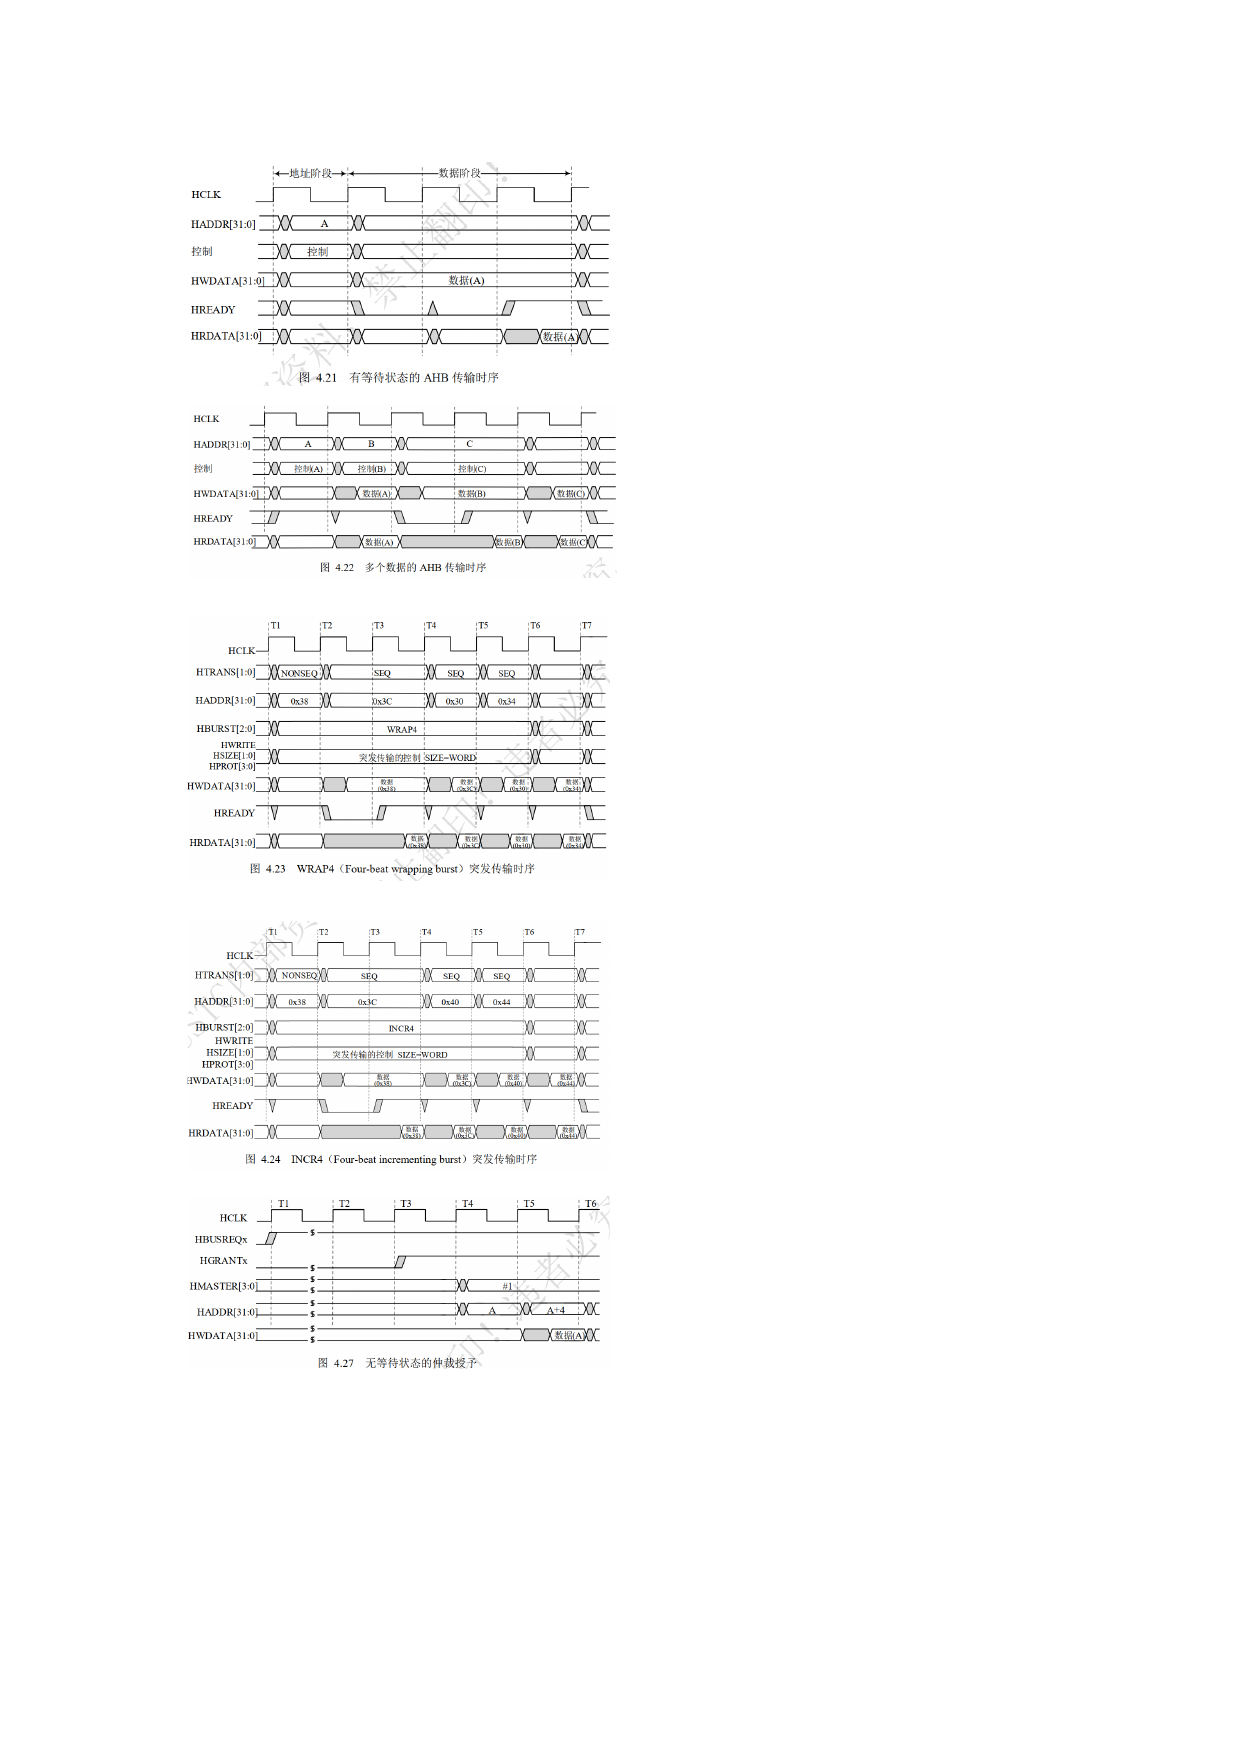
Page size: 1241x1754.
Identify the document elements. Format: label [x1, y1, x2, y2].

picture [187, 162, 617, 386]
picture [187, 921, 612, 1173]
picture [187, 1196, 610, 1369]
picture [187, 404, 617, 578]
picture [187, 614, 610, 881]
